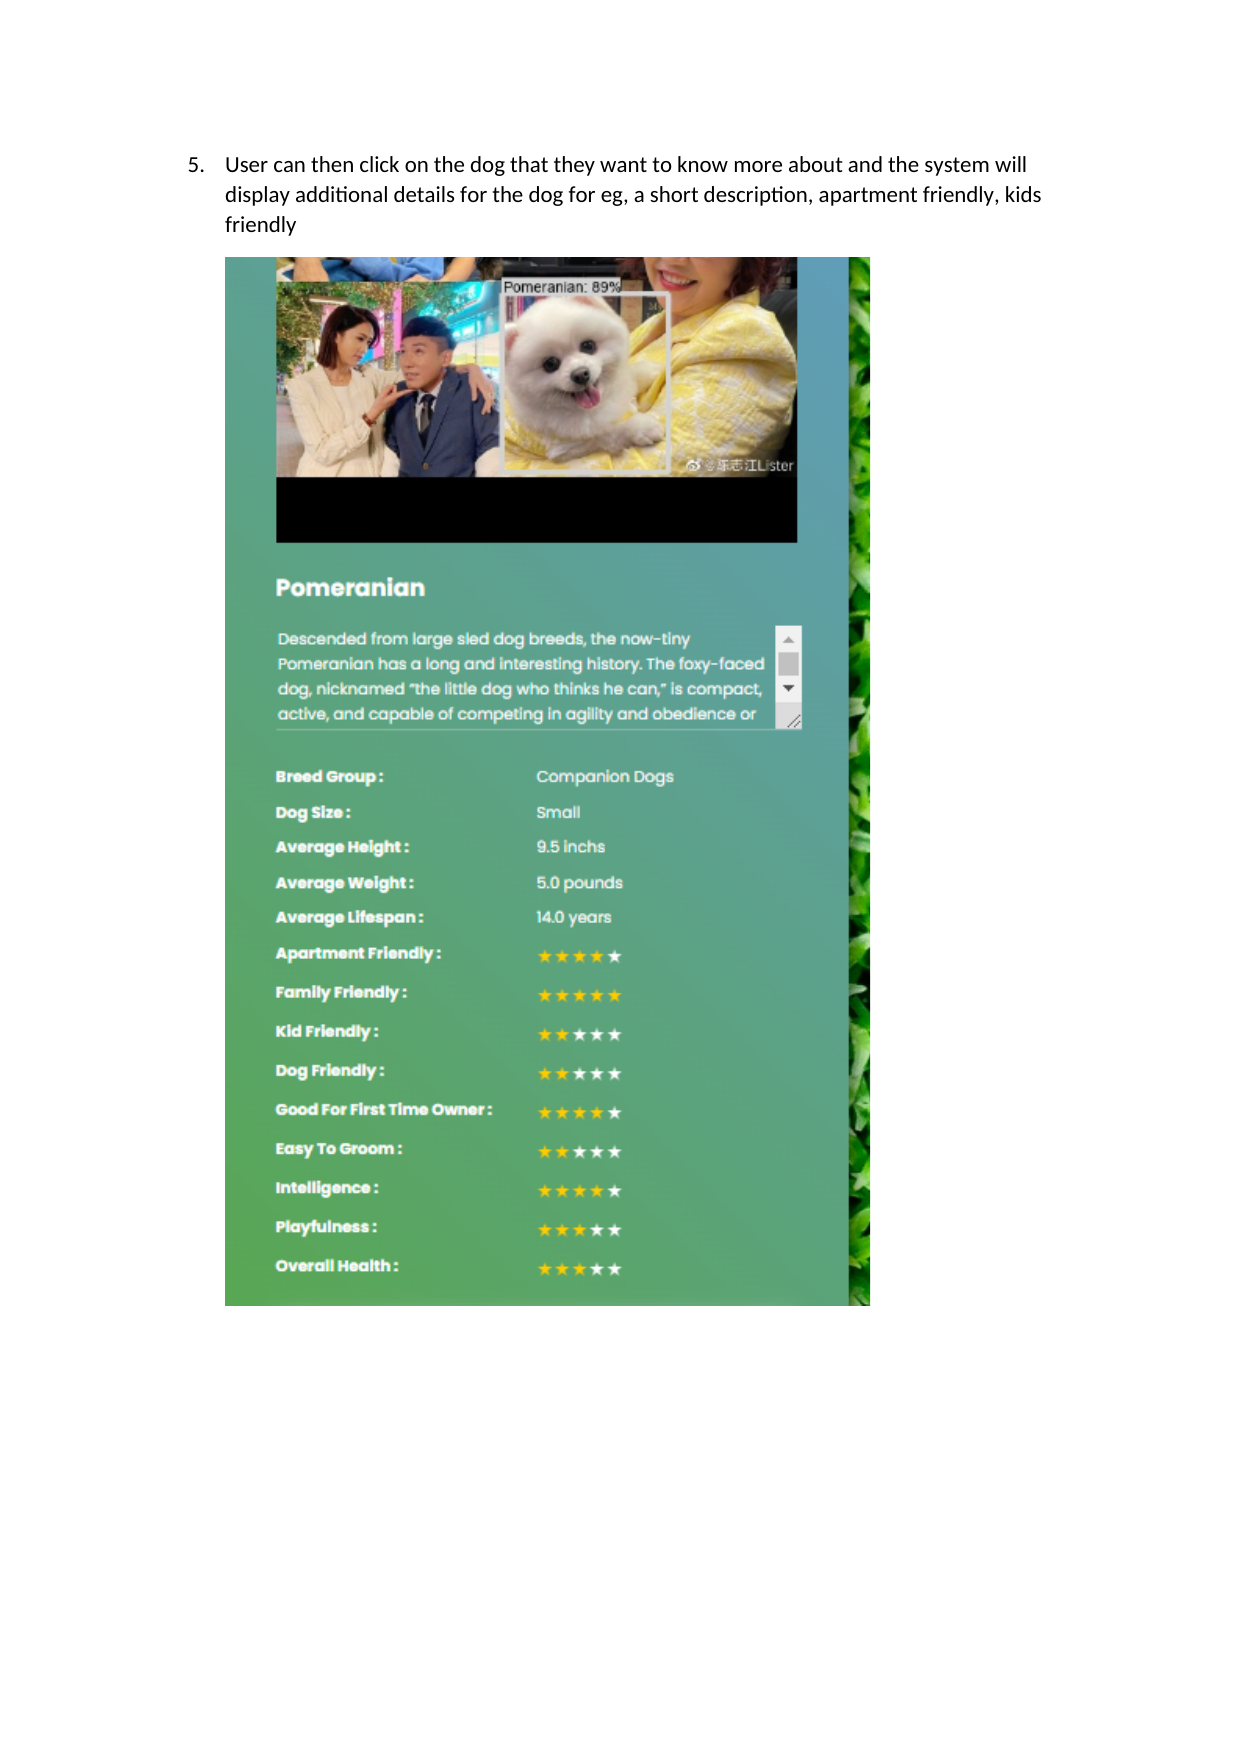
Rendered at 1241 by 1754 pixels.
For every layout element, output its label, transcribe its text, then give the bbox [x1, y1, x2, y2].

picture [225, 257, 871, 1306]
list User can then click on the dog that they want to know more about and the system will display additional details for the dog for eg, a short description, apartment friendly, kids friendly [187, 150, 1090, 238]
